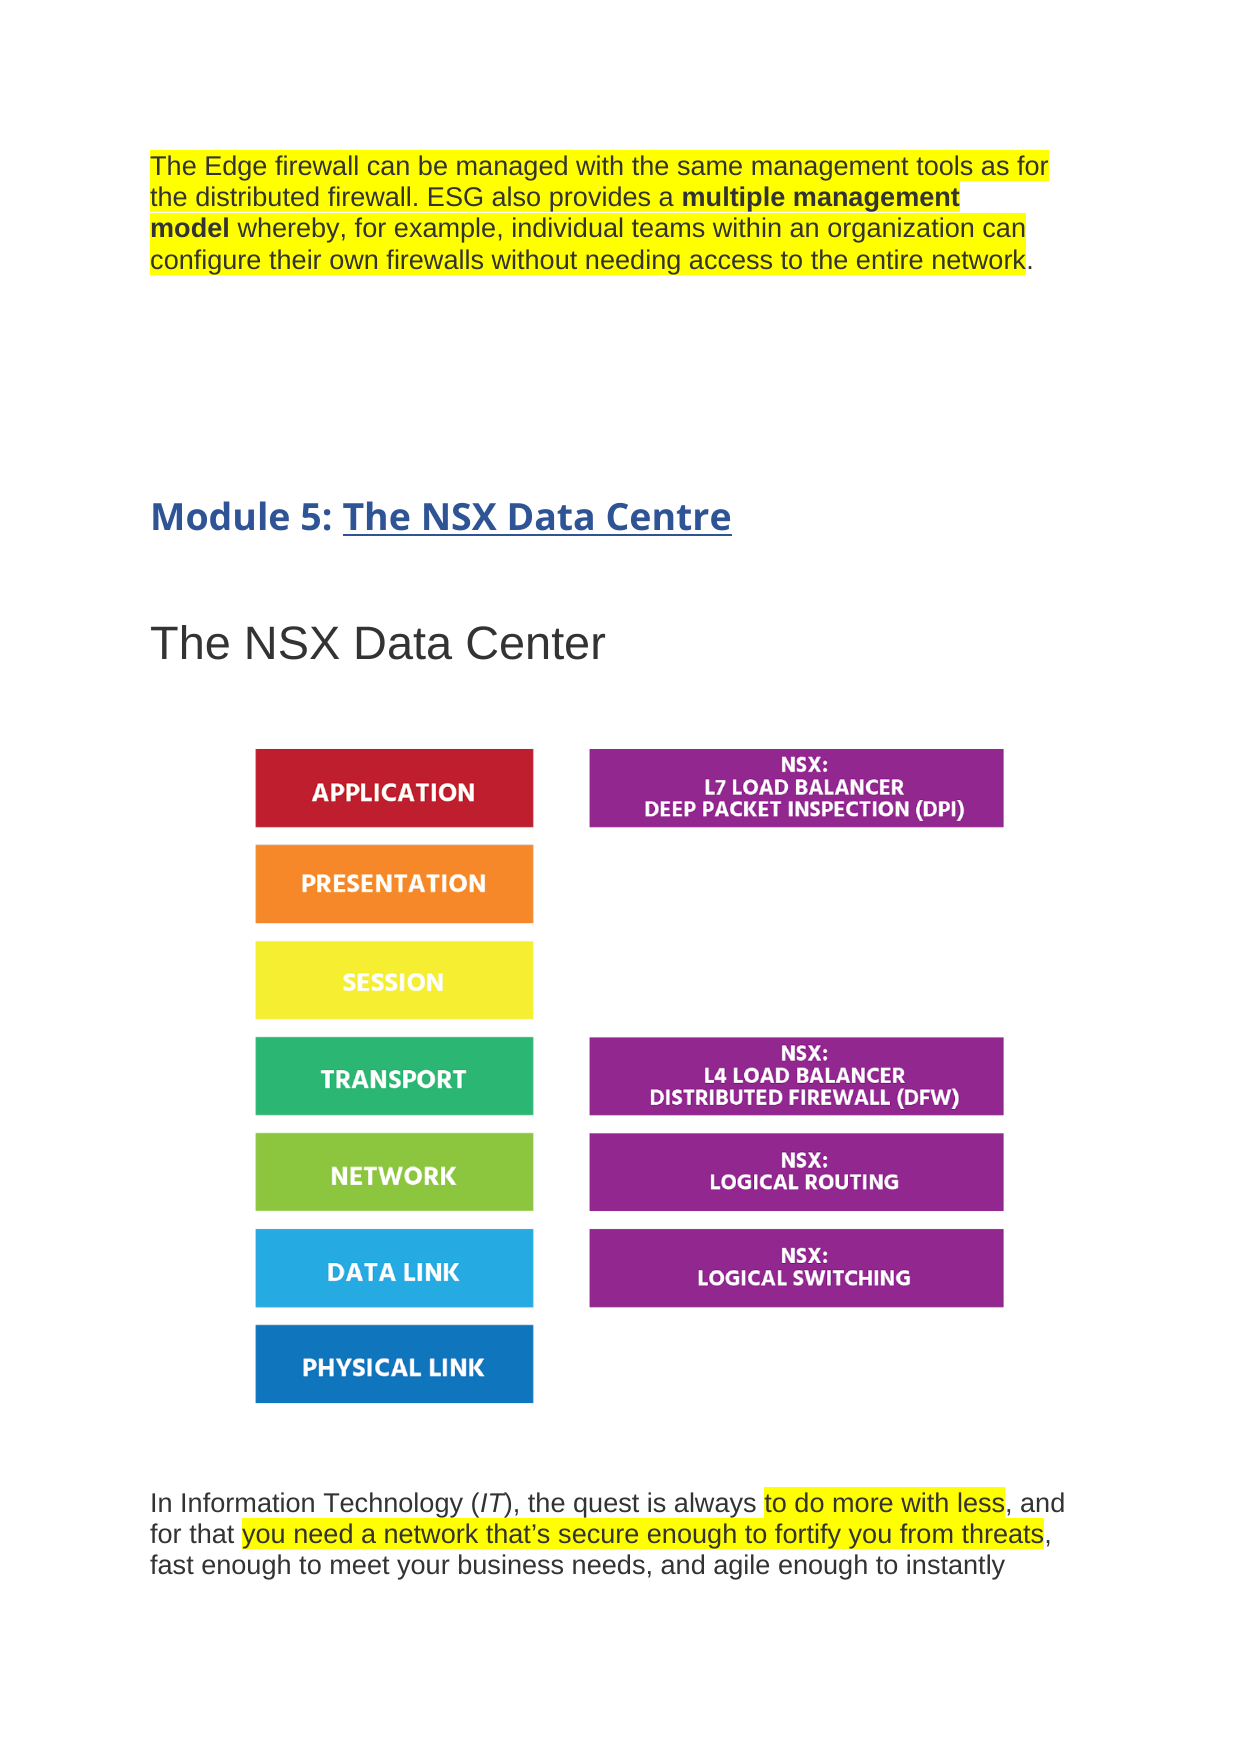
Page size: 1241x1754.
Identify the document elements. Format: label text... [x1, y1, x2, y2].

subtitle Module 5: The NSX Data Centre [150, 490, 1090, 541]
picture [150, 684, 1091, 1468]
text The Edge firewall can be managed with the same management tools as for the distributed firewall. ESG also provides a multiple management model whereby, for example, individual teams within an organization can configure their own firewalls without needing access to the entire network. [150, 150, 1090, 275]
subtitle The NSX Data Center [150, 615, 1090, 669]
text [150, 1487, 1090, 1581]
